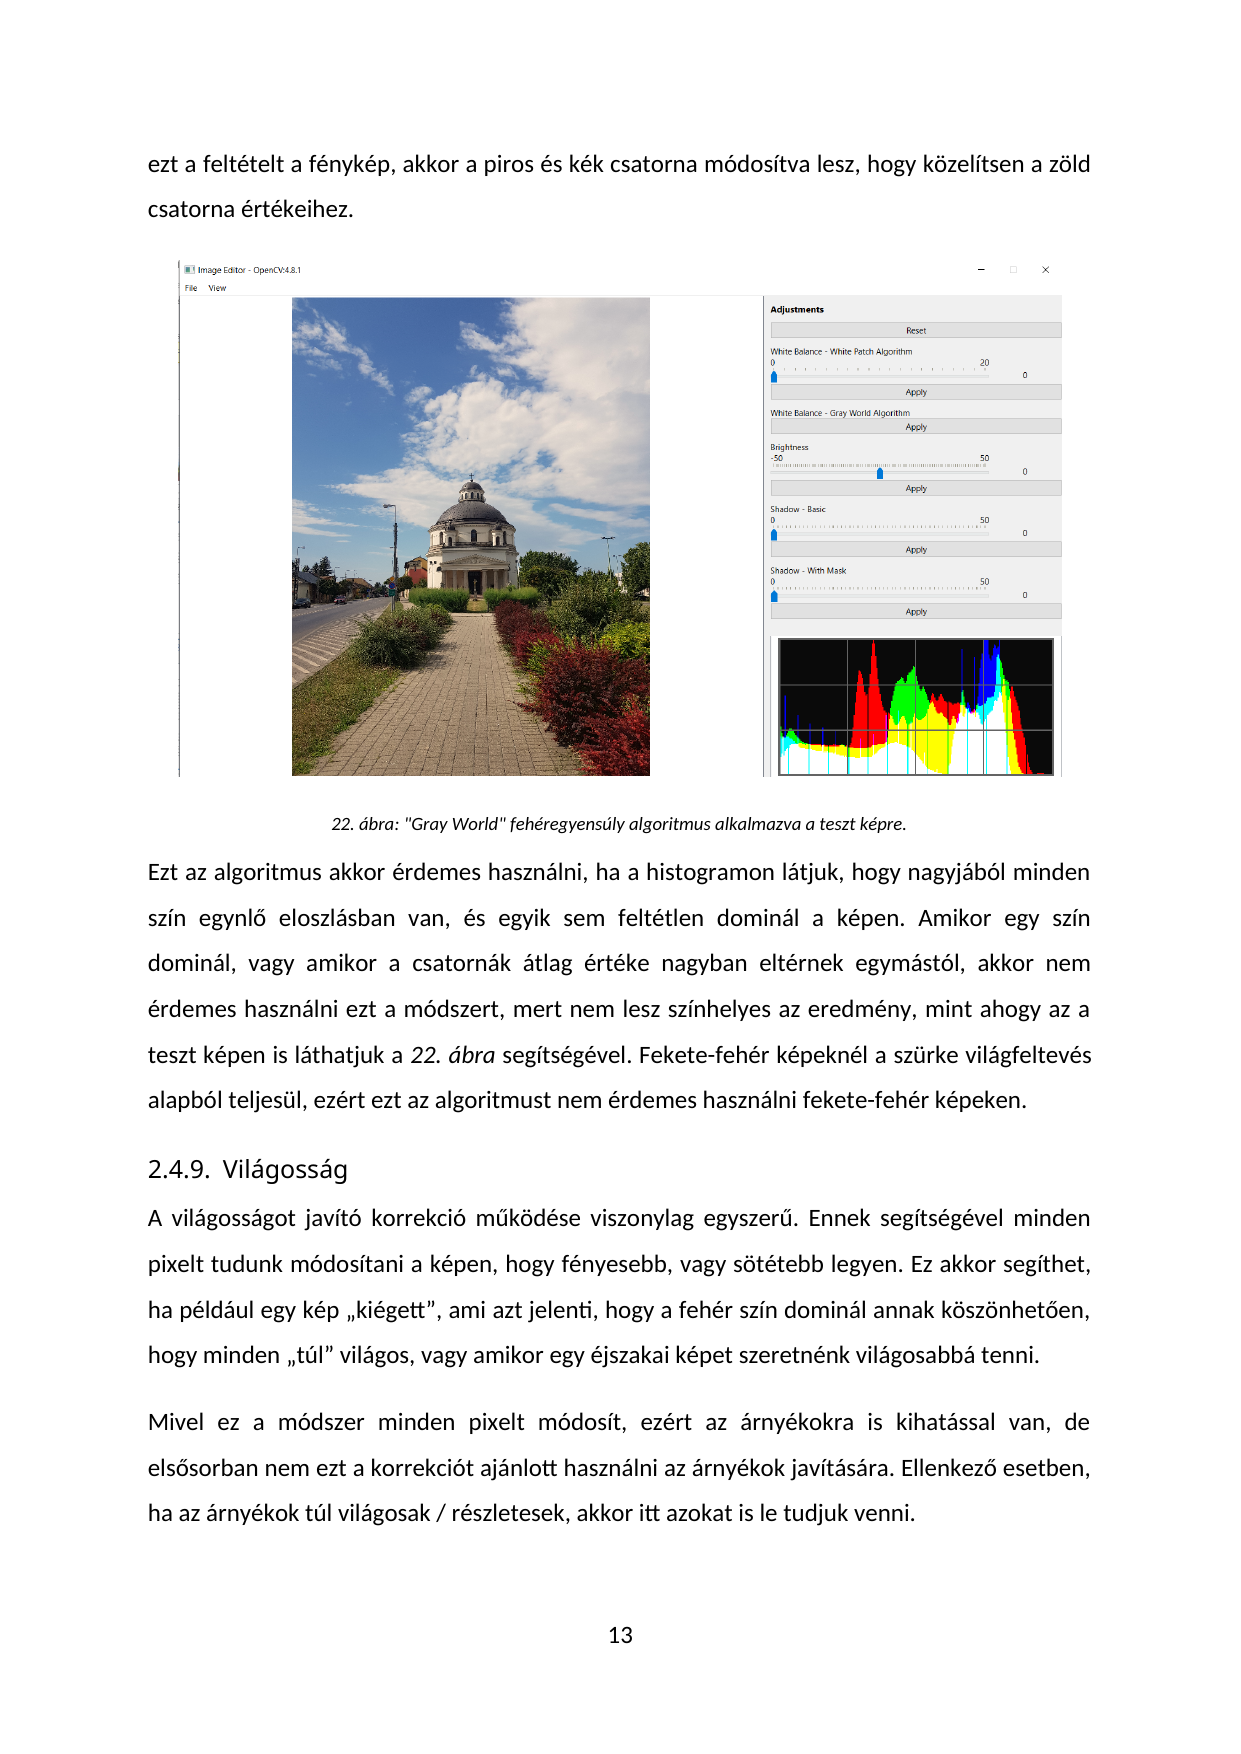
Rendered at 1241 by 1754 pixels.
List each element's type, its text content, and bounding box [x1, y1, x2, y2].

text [148, 148, 1092, 224]
text 22. ábra: "Gray World" fehéregyensúly algoritmus alkalmazva a teszt képre. [148, 812, 1092, 835]
picture [178, 260, 1062, 777]
text A világosságot javító korrekció működése viszonylag egyszerű. Ennek segítségével minden pixelt tudunk módosítani a képen, hogy fényesebb, vagy sötétebb legyen. Ez akkor segíthet, ha például egy kép „kiégett”, ami azt jelenti, hogy a fehér szín dominál annak köszönhetően, hogy minden „túl” világos, vagy amikor egy éjszakai képet szeretnénk világosabbá tenni. [148, 1202, 1092, 1370]
subtitle Világosság [148, 1151, 1092, 1185]
text Ezt az algoritmus akkor érdemes használni, ha a histogramon látjuk, hogy nagyjából minden szín egynlő eloszlásban van, és egyik sem feltétlen dominál a képen. Amikor egy szín dominál, vagy amikor a csatornák átlag értéke nagyban eltérnek egymástól, akkor nem érdemes használni ezt a módszert, mert nem lesz színhelyes az eredmény, mint ahogy az a teszt képen is láthatjuk a 22. ábra segítségével. Fekete-fehér képeknél a szürke világfeltevés alapból teljesül, ezért ezt az algoritmust nem érdemes használni fekete-fehér képeken. [148, 856, 1092, 1115]
text Mivel ez a módszer minden pixelt módosít, ezért az árnyékokra is kihatással van, de elsősorban nem ezt a korrekciót ajánlott használni az árnyékok javítására. Ellenkező esetben, ha az árnyékok túl világosak / részletesek, akkor itt azokat is le tudjuk venni. [148, 1406, 1092, 1528]
